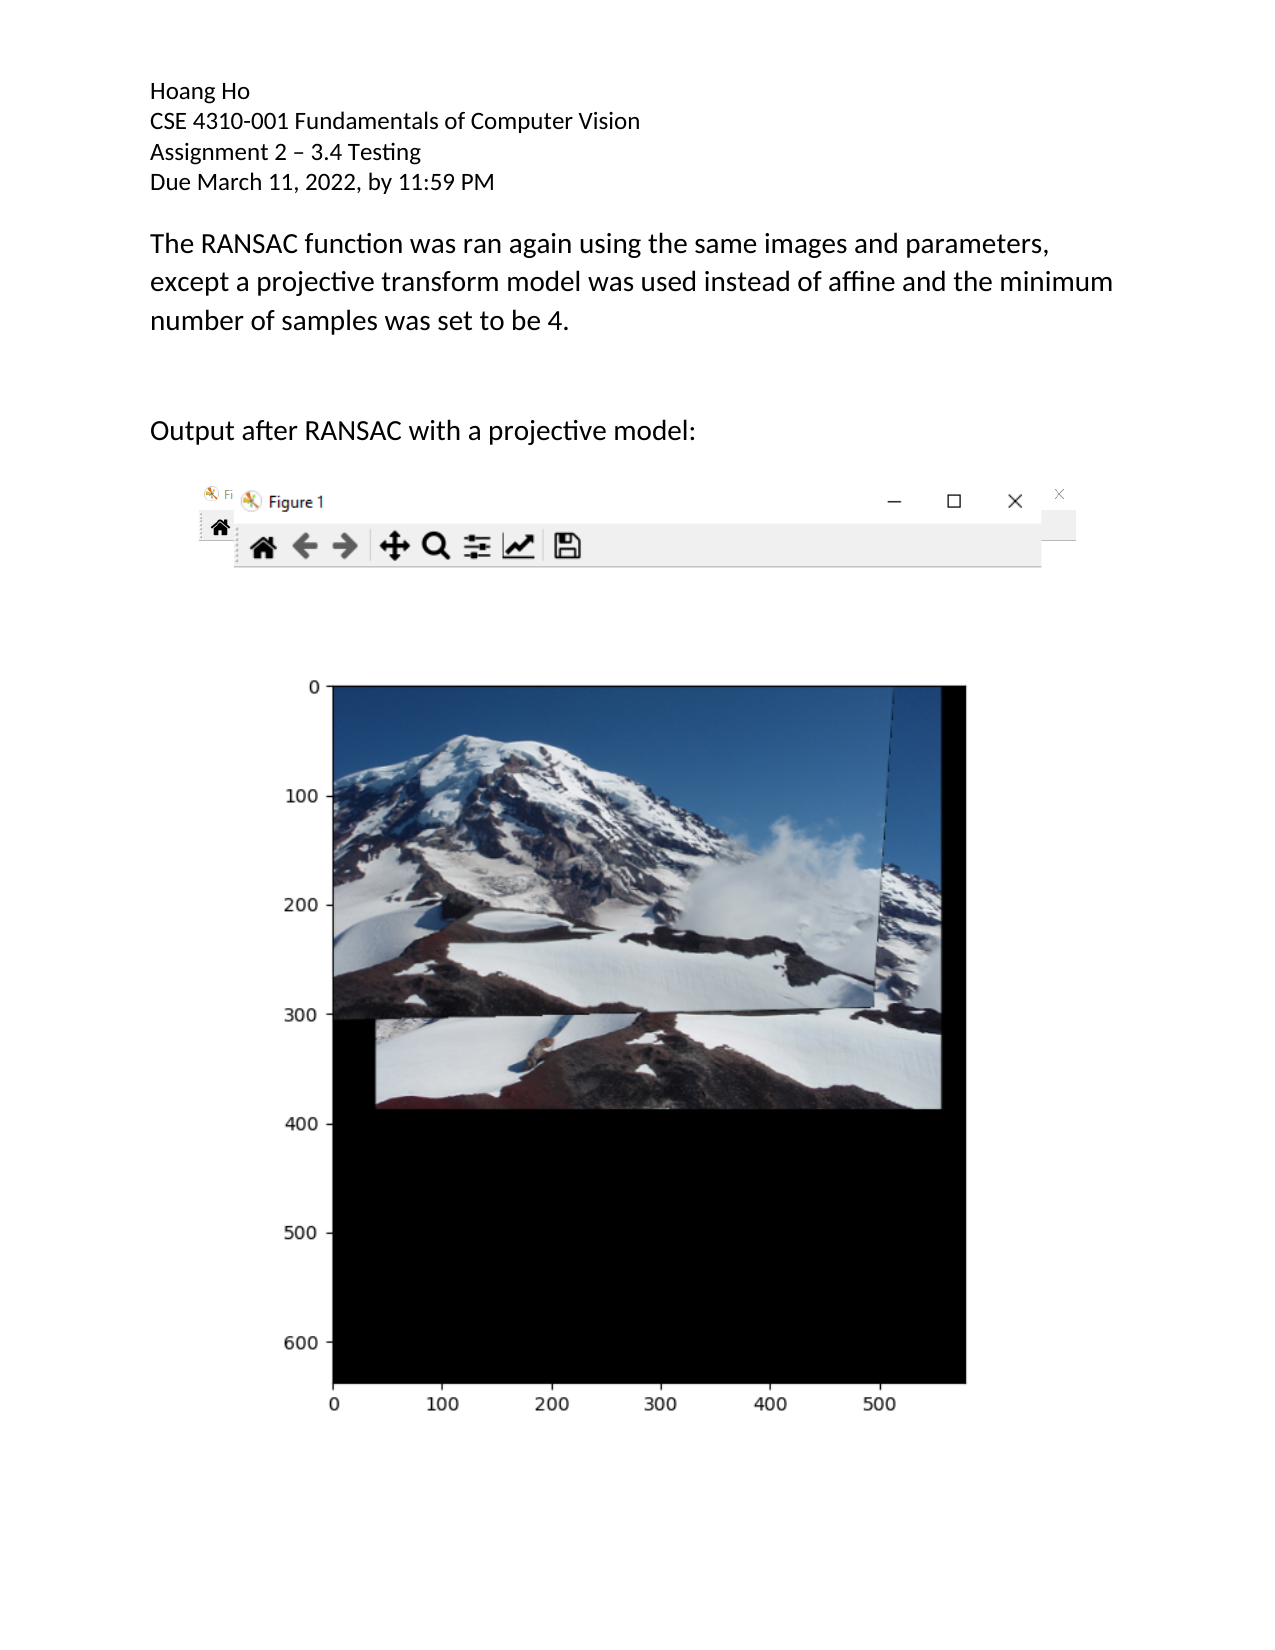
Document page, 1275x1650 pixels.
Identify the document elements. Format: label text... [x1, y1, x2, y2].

text The RANSAC function was ran again using the same images and parameters, except a projective transform model was used instead of affine and the minimum number of samples was set to be 4. [150, 225, 1125, 338]
picture [198, 481, 1077, 1485]
text Output after RANSAC with a projective model: [150, 412, 1125, 448]
